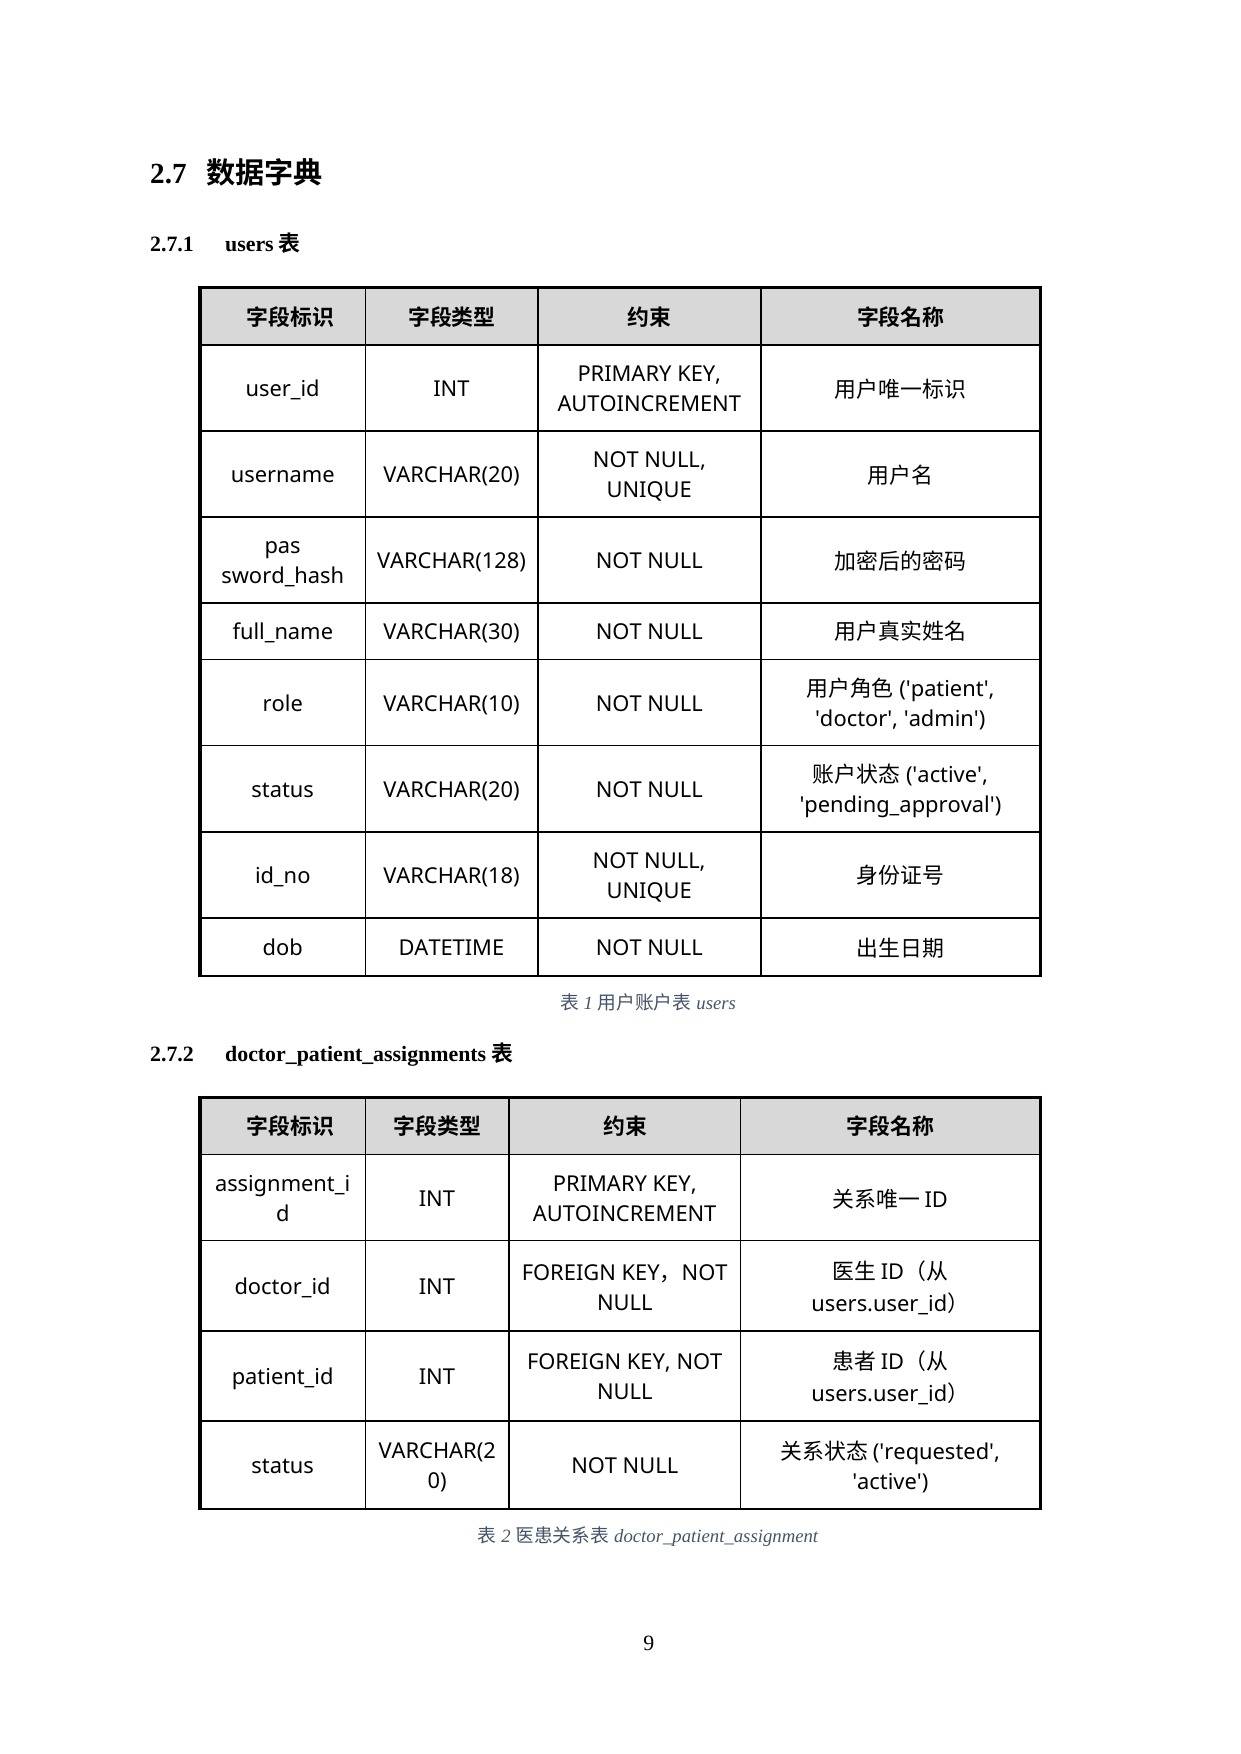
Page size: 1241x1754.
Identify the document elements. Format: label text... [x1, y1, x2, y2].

subtitle 数据字典 [150, 150, 1090, 192]
table_cell VARCHAR(10) [366, 660, 537, 745]
table_cell FOREIGN KEY, NOT NULL [510, 1332, 740, 1420]
table_cell password_hash [202, 518, 365, 602]
table_header 字段名称 [762, 289, 1039, 344]
table_cell VARCHAR(20) [366, 432, 537, 516]
table_cell NOT NULL [539, 746, 760, 831]
table_cell status [202, 746, 365, 831]
table_cell INT [366, 346, 537, 430]
table_cell DATETIME [366, 919, 537, 975]
table_header 约束 [539, 289, 760, 344]
table_cell 关系唯一ID [741, 1155, 1039, 1240]
table_cell INT [366, 1241, 508, 1330]
table_header 字段类型 [366, 1099, 508, 1154]
table_header 字段标识 [202, 289, 365, 344]
table_cell dob [202, 919, 365, 975]
table_cell 患者ID（从users.user_id） [741, 1332, 1039, 1420]
table_cell 用户真实姓名 [762, 604, 1039, 659]
table_cell 关系状态 ('requested', 'active') [741, 1422, 1039, 1508]
table_cell NOT NULL [539, 604, 760, 659]
table_cell NOT NULL [539, 919, 760, 975]
table_cell 用户唯一标识 [762, 346, 1039, 430]
subtitle doctor_patient_assignments表 [150, 1036, 1090, 1067]
table_cell NOT NULL [539, 518, 760, 602]
table_cell 出生日期 [762, 919, 1039, 975]
table_cell PRIMARY KEY, AUTOINCREMENT [510, 1155, 740, 1240]
table_cell FOREIGN KEY，NOT NULL [510, 1241, 740, 1330]
table_cell full_name [202, 604, 365, 659]
table_cell patient_id [202, 1332, 365, 1420]
table_cell username [202, 432, 365, 516]
table_cell NOT NULL [510, 1422, 740, 1508]
table_header 字段标识 [202, 1099, 365, 1154]
table_cell assignment_id [202, 1155, 365, 1240]
table_cell VARCHAR(18) [366, 833, 537, 917]
table_cell NOT NULL, UNIQUE [539, 432, 760, 516]
table_cell VARCHAR(20) [366, 1422, 508, 1508]
table_cell doctor_id [202, 1241, 365, 1330]
table_header 字段名称 [741, 1099, 1039, 1154]
subtitle users表 [150, 226, 1090, 258]
table_cell VARCHAR(30) [366, 604, 537, 659]
table_cell 账户状态 ('active', 'pending_approval') [762, 746, 1039, 831]
table_cell role [202, 660, 365, 745]
table_cell user_id [202, 346, 365, 430]
table_cell VARCHAR(20) [366, 746, 537, 831]
table_cell 身份证号 [762, 833, 1039, 917]
table_cell 用户名 [762, 432, 1039, 516]
table_cell status [202, 1422, 365, 1508]
table_cell PRIMARY KEY, AUTOINCREMENT [539, 346, 760, 430]
table_cell VARCHAR(128) [366, 518, 537, 602]
text 表 1 用户账户表 users [150, 989, 1090, 1015]
table_cell 用户角色 ('patient', 'doctor', 'admin') [762, 660, 1039, 745]
table_cell NOT NULL [539, 660, 760, 745]
table_cell INT [366, 1332, 508, 1420]
table_cell 加密后的密码 [762, 518, 1039, 602]
table_cell INT [366, 1155, 508, 1240]
table_header 字段类型 [366, 289, 537, 344]
text 表 2 医患关系表 doctor_patient_assignment [150, 1522, 1090, 1548]
table_cell 医生ID（从users.user_id） [741, 1241, 1039, 1330]
table_cell NOT NULL, UNIQUE [539, 833, 760, 917]
table_cell id_no [202, 833, 365, 917]
table_header 约束 [510, 1099, 740, 1154]
